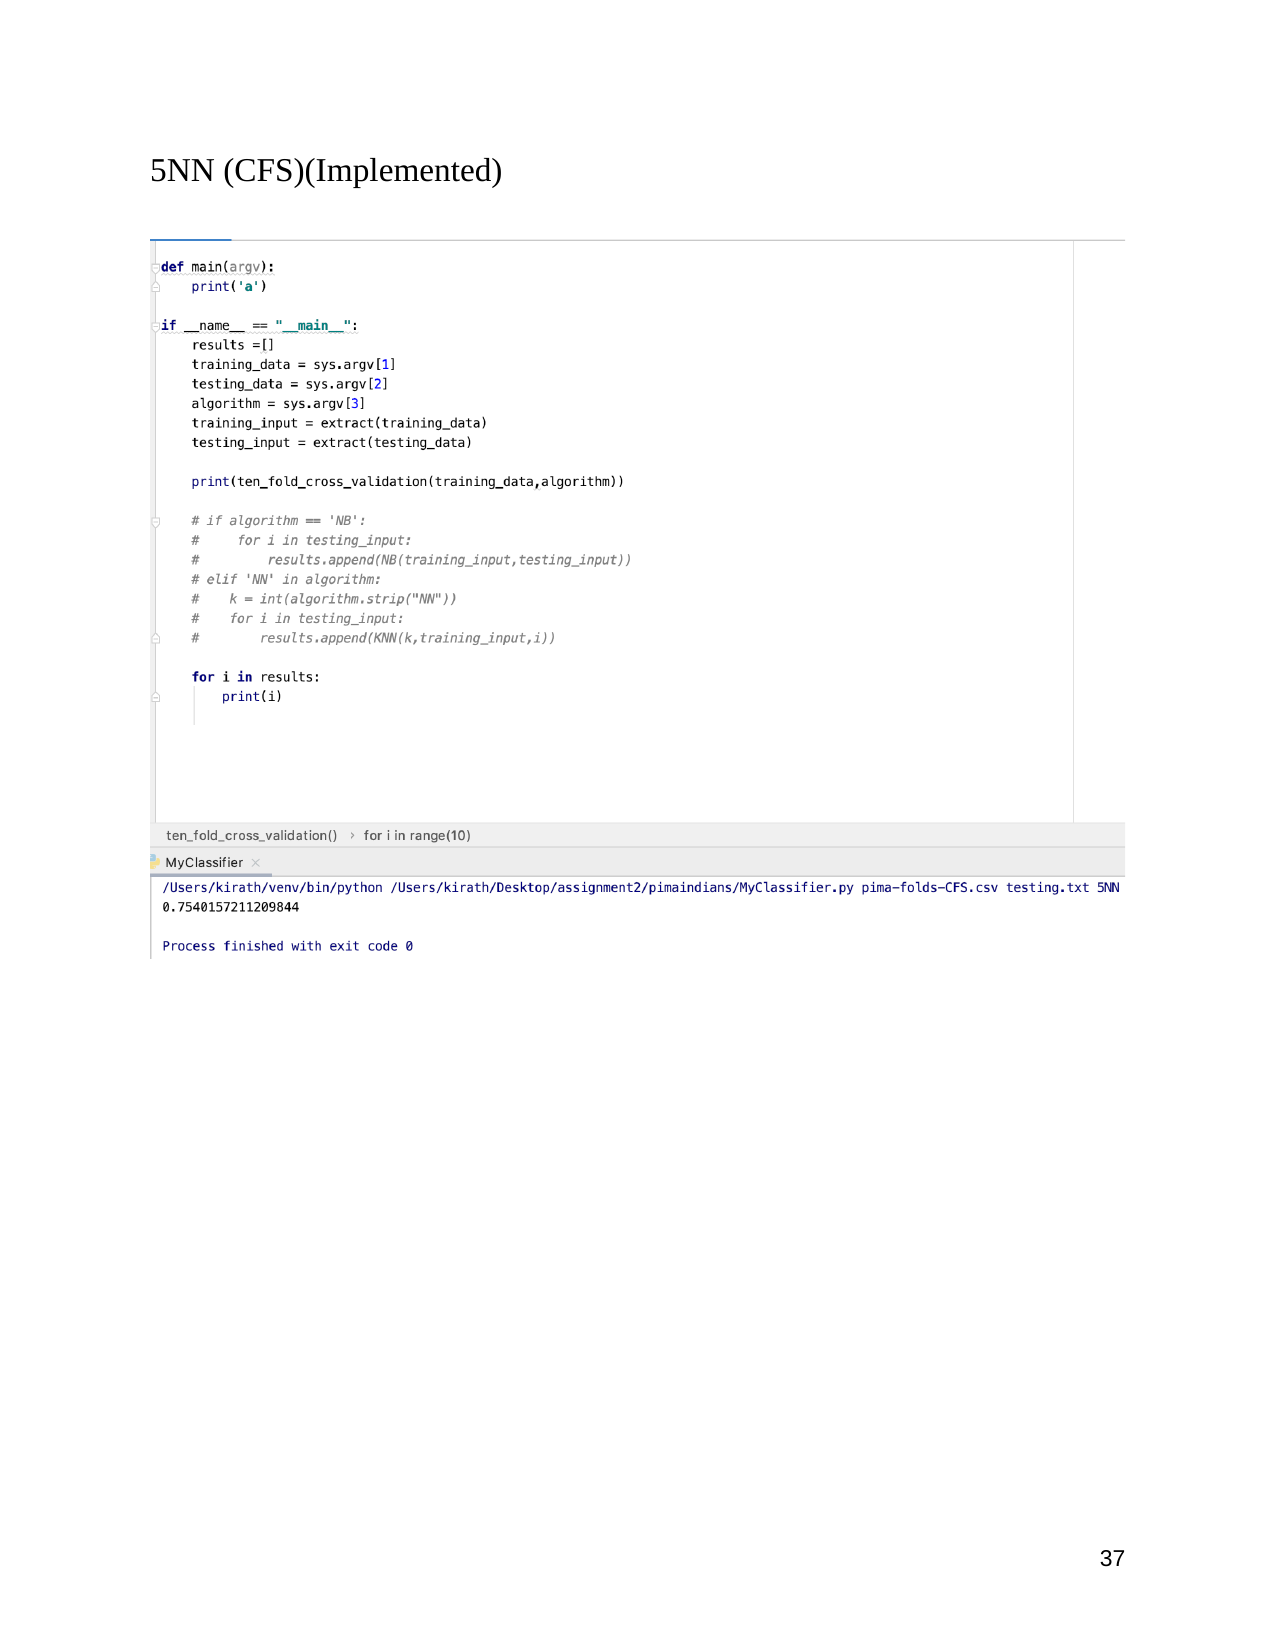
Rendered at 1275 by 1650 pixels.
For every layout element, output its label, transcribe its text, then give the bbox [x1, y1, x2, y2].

picture [150, 239, 1125, 959]
subtitle 5NN (CFS)(Implemented) [150, 150, 1125, 188]
